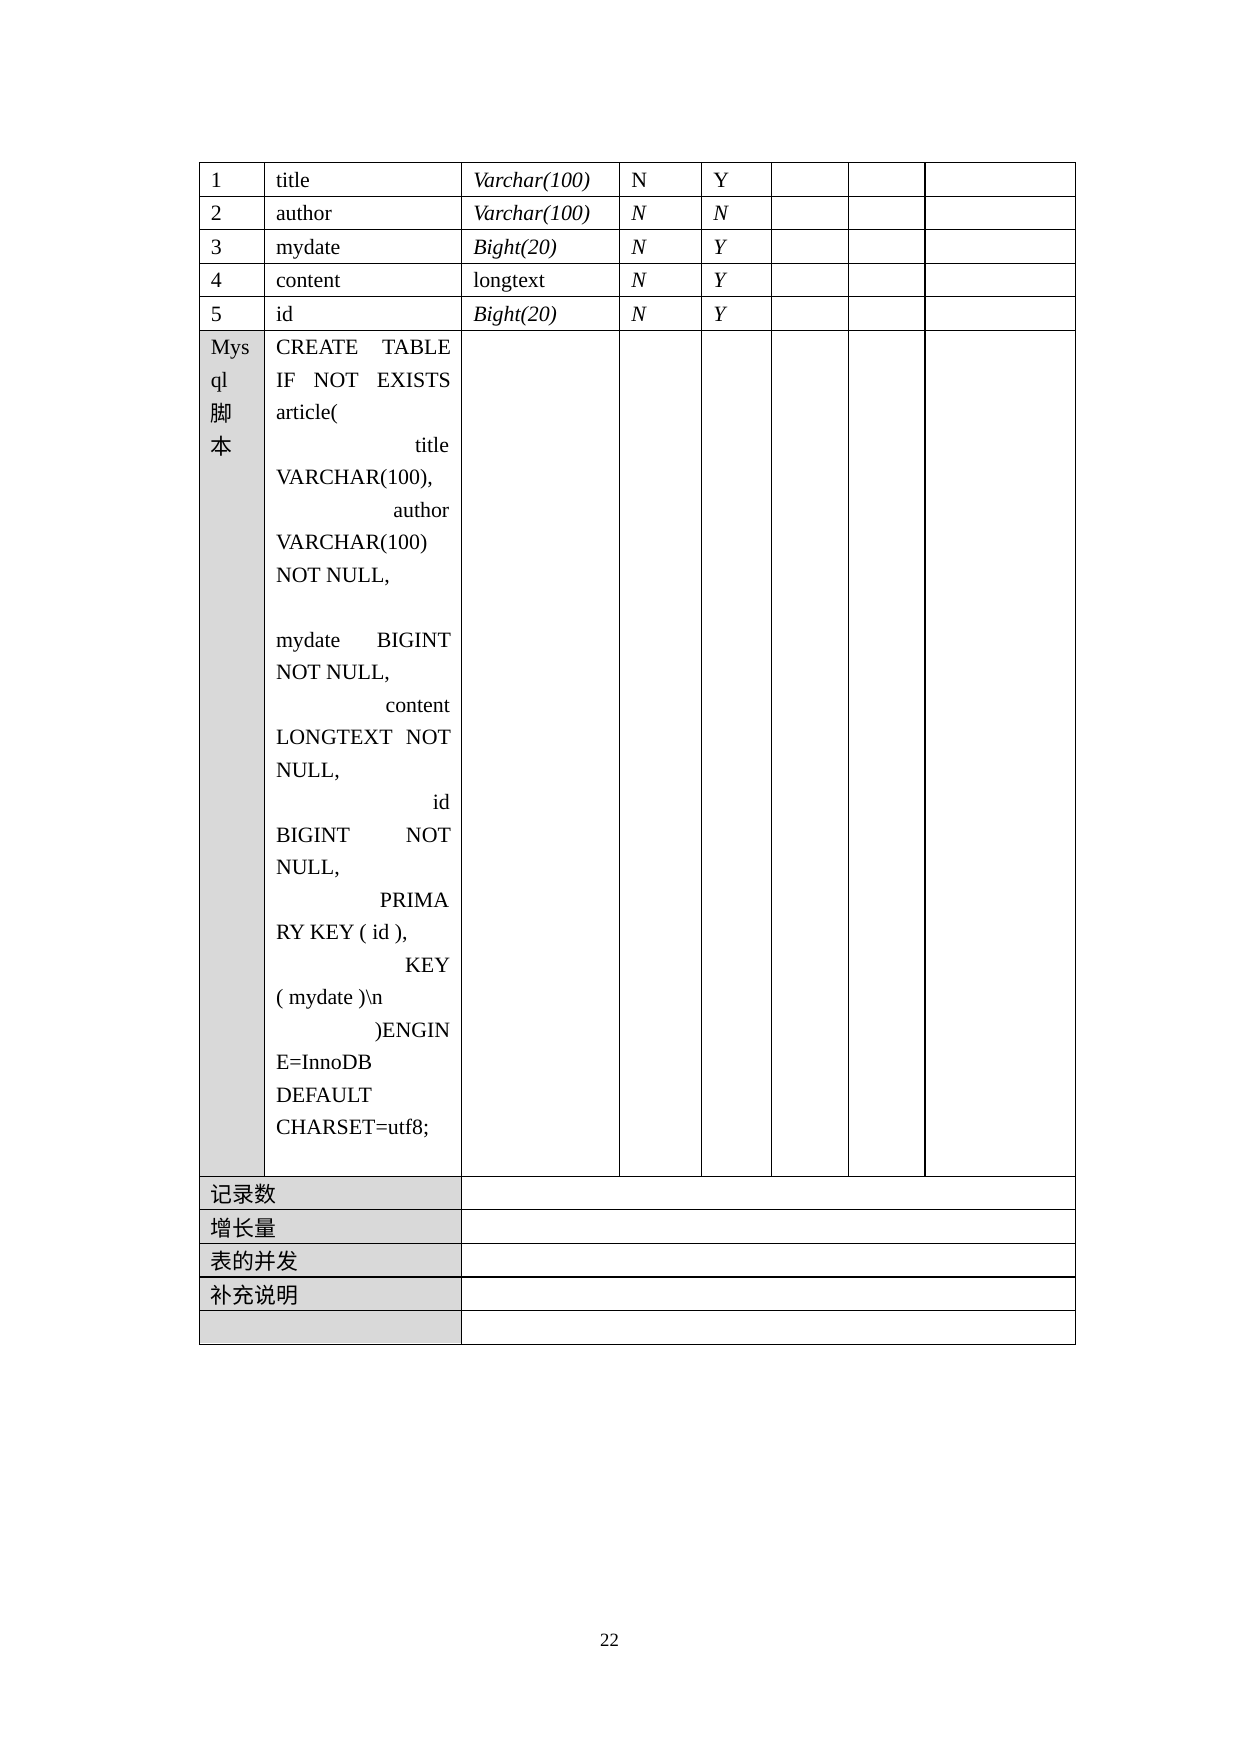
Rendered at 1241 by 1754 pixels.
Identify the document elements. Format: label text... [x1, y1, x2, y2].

table_cell content [265, 264, 461, 296]
table_cell [772, 197, 848, 229]
table_cell 5 [200, 297, 264, 330]
table_cell N [620, 297, 701, 330]
table_cell [849, 264, 924, 296]
table_cell 1 [200, 163, 264, 196]
table_cell [462, 1177, 1075, 1209]
table_cell [702, 331, 771, 1176]
table_cell [462, 1278, 1075, 1310]
table_cell Varchar(100) [462, 163, 619, 196]
table_cell 记录数 [200, 1177, 461, 1209]
table_cell Bight(20) [462, 297, 619, 330]
table_cell 表的并发 [200, 1244, 461, 1276]
table_cell author [265, 197, 461, 229]
table_cell [926, 264, 1075, 296]
table_cell 3 [200, 230, 264, 263]
table_cell 2 [200, 197, 264, 229]
table_cell [772, 163, 848, 196]
table_cell [462, 1210, 1075, 1243]
table_cell [772, 331, 848, 1176]
table_cell [462, 331, 619, 1176]
table_cell [200, 1311, 461, 1343]
table_cell Bight(20) [462, 230, 619, 263]
table_cell CREATE TABLE IF NOT EXISTS article( title VARCHAR(100), author VARCHAR(100) NOT NULL, mydate BIGINT NOT NULL, content LONGTEXT NOT NULL, id BIGINT NOT NULL, PRIMARY KEY ( id ), KEY ( mydate )\n )ENGINE=InnoDB DEFAULT CHARSET=utf8; [265, 331, 461, 1176]
table_cell N [620, 264, 701, 296]
table_cell [462, 1311, 1075, 1343]
table_cell [849, 331, 924, 1176]
table_cell N [620, 163, 701, 196]
table_cell [462, 1244, 1075, 1276]
table_cell 4 [200, 264, 264, 296]
table_cell Y [702, 264, 771, 296]
table_cell [926, 197, 1075, 229]
table_cell [849, 297, 924, 330]
table_cell [926, 297, 1075, 330]
table_cell [926, 331, 1075, 1176]
table_cell Varchar(100) [462, 197, 619, 229]
table_cell N [702, 197, 771, 229]
table_cell [772, 264, 848, 296]
table_cell id [265, 297, 461, 330]
table_cell [849, 163, 924, 196]
table_cell [926, 163, 1075, 196]
table_cell 增长量 [200, 1210, 461, 1243]
table_cell Y [702, 230, 771, 263]
table_cell N [620, 197, 701, 229]
table_cell mydate [265, 230, 461, 263]
table_cell [849, 197, 924, 229]
table_cell Y [702, 163, 771, 196]
table_cell longtext [462, 264, 619, 296]
table_cell [849, 230, 924, 263]
table_cell [772, 297, 848, 330]
table_cell Y [702, 297, 771, 330]
table_cell N [620, 230, 701, 263]
table_cell 补充说明 [200, 1278, 461, 1310]
table_cell [926, 230, 1075, 263]
table_cell Mysql脚本 [200, 331, 264, 1176]
table_cell [620, 331, 701, 1176]
table_cell [772, 230, 848, 263]
table_cell title [265, 163, 461, 196]
